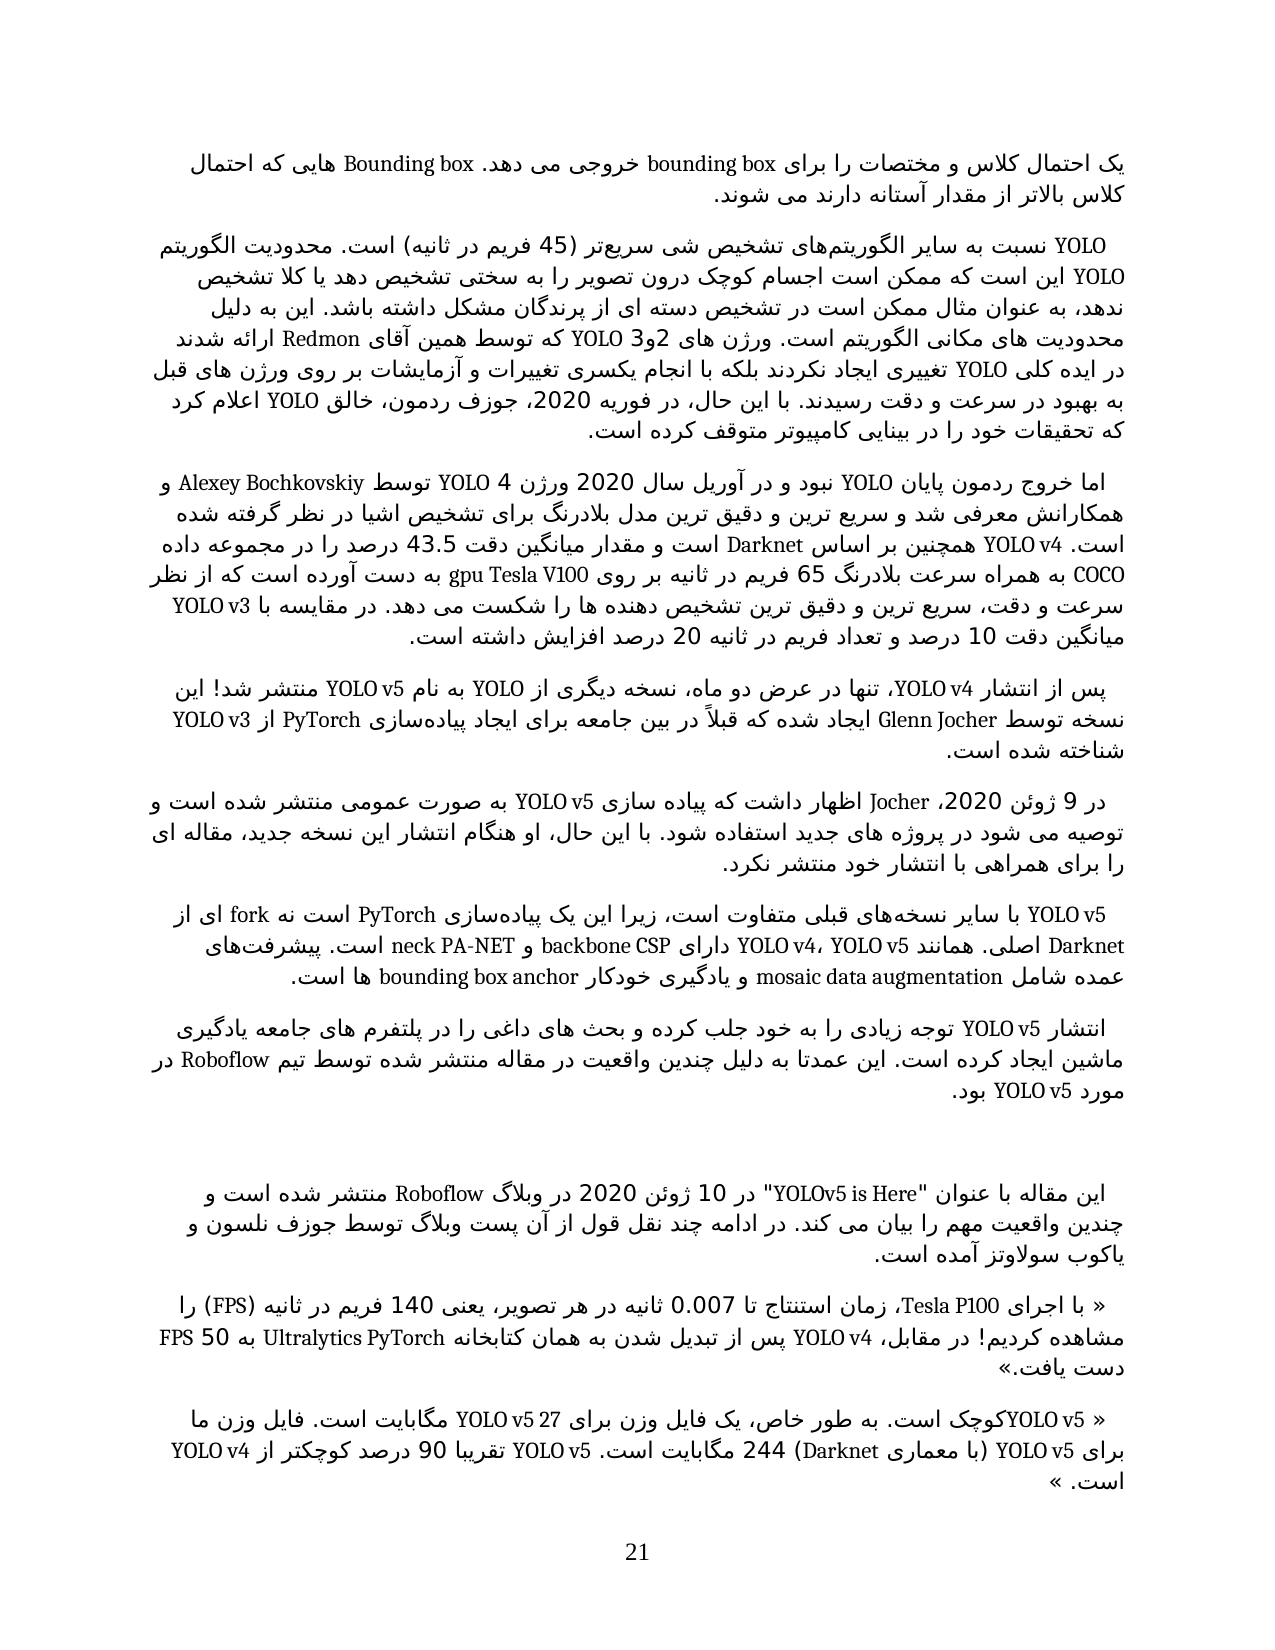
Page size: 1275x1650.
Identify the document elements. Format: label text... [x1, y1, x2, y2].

text در 9 ژوئن 2020، Jocher اظهار داشت که پیاده سازی YOLO v5 به صورت عمومی منتشر شده است و توصیه می شود در پروژه های جدید استفاده شود. با این حال، او هنگام انتشار این نسخه جدید، مقاله ای را برای همراهی با انتشار خود منتشر نکرد. [150, 788, 1125, 877]
text این مقاله با عنوان "YOLOv5 is Here" در 10 ژوئن 2020 در وبلاگ Roboflow منتشر شده است و چندین واقعیت مهم را بیان می کند. در ادامه چند نقل قول از آن پست وبلاگ توسط جوزف نلسون و یاکوب سولاوتز آمده است. [150, 1180, 1125, 1268]
text « با اجرای Tesla P100، زمان استنتاج تا 0.007 ثانیه در هر تصویر، یعنی 140 فریم در ثانیه (FPS) را مشاهده کردیم! در مقابل، YOLO v4 پس از تبدیل شدن به همان کتابخانه Ultralytics PyTorch به 50 FPS دست یافت.» [150, 1293, 1125, 1381]
text اما خروج ردمون پایان YOLO نبود و در آوریل سال 2020 ورژن 4 YOLO توسط Alexey Bochkovskiy و همکارانش معرفی شد و سریع ترین و دقیق ترین مدل بلادرنگ برای تشخیص اشیا در نظر گرفته شده است. YOLO v4 همچنین بر اساس Darknet است و مقدار میانگین دقت 43.5 درصد را در مجموعه داده COCO به همراه سرعت بلادرنگ 65 فریم در ثانیه بر روی gpu Tesla V100 به دست آورده است که از نظر سرعت و دقت، سریع ترین و دقیق ترین تشخیص دهنده ها را شکست می دهد. در مقایسه با YOLO v3 میانگین دقت 10 درصد و تعداد فریم در ثانیه 20 درصد افزایش داشته است. [150, 469, 1125, 650]
text YOLO نسبت به سایر الگوریتم‌های تشخیص شی سریع‌تر (45 فریم در ثانیه) است. محدودیت الگوریتم YOLO این است که ممکن است اجسام کوچک درون تصویر را به سختی تشخیص دهد یا کلا تشخیص ندهد، به عنوان مثال ممکن است در تشخیص دسته ای از پرندگان مشکل داشته باشد. این به دلیل محدودیت های مکانی الگوریتم است. ورژن های 2و3 YOLO که توسط همین آقای Redmon ارائه شدند در ایده کلی YOLO تغییری ایجاد نکردند بلکه با انجام یکسری تغییرات و آزمایشات بر روی ورژن های قبل به بهبود در سرعت و دقت رسیدند. با این حال، در فوریه 2020، جوزف ردمون، خالق YOLO اعلام کرد که تحقیقات خود را در بینایی کامپیوتر متوقف کرده است. [150, 232, 1125, 444]
text « YOLO v5کوچک است. به طور خاص، یک فایل وزن برای YOLO v5 27 مگابایت است. فایل وزن ما برای YOLO v5 (با معماری Darknet) 244 مگابایت است. YOLO v5 تقریبا 90 درصد کوچکتر از YOLO v4 است. » [150, 1406, 1125, 1494]
text پس از انتشار YOLO v4، تنها در عرض دو ماه، نسخه دیگری از YOLO به نام YOLO v5 منتشر شد! این نسخه توسط Glenn Jocher ایجاد شده که قبلاً در بین جامعه برای ایجاد پیاده‌سازی PyTorch از YOLO v3 شناخته شده است. [150, 675, 1125, 763]
text YOLO v5 با سایر نسخه‌های قبلی متفاوت است، زیرا این یک پیاده‌سازی PyTorch است نه fork ای از Darknet اصلی. همانند YOLO v4، YOLO v5 دارای backbone CSP و neck PA-NET است. پیشرفت‌های عمده شامل mosaic data augmentation و یادگیری خودکار bounding box anchor ها است. [150, 901, 1125, 990]
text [150, 150, 1125, 208]
text انتشار YOLO v5 توجه زیادی را به خود جلب کرده و بحث های داغی را در پلتفرم های جامعه یادگیری ماشین ایجاد کرده است. این عمدتا به دلیل چندین واقعیت در مقاله منتشر شده توسط تیم Roboflow در مورد YOLO v5 بود. [150, 1015, 1125, 1104]
